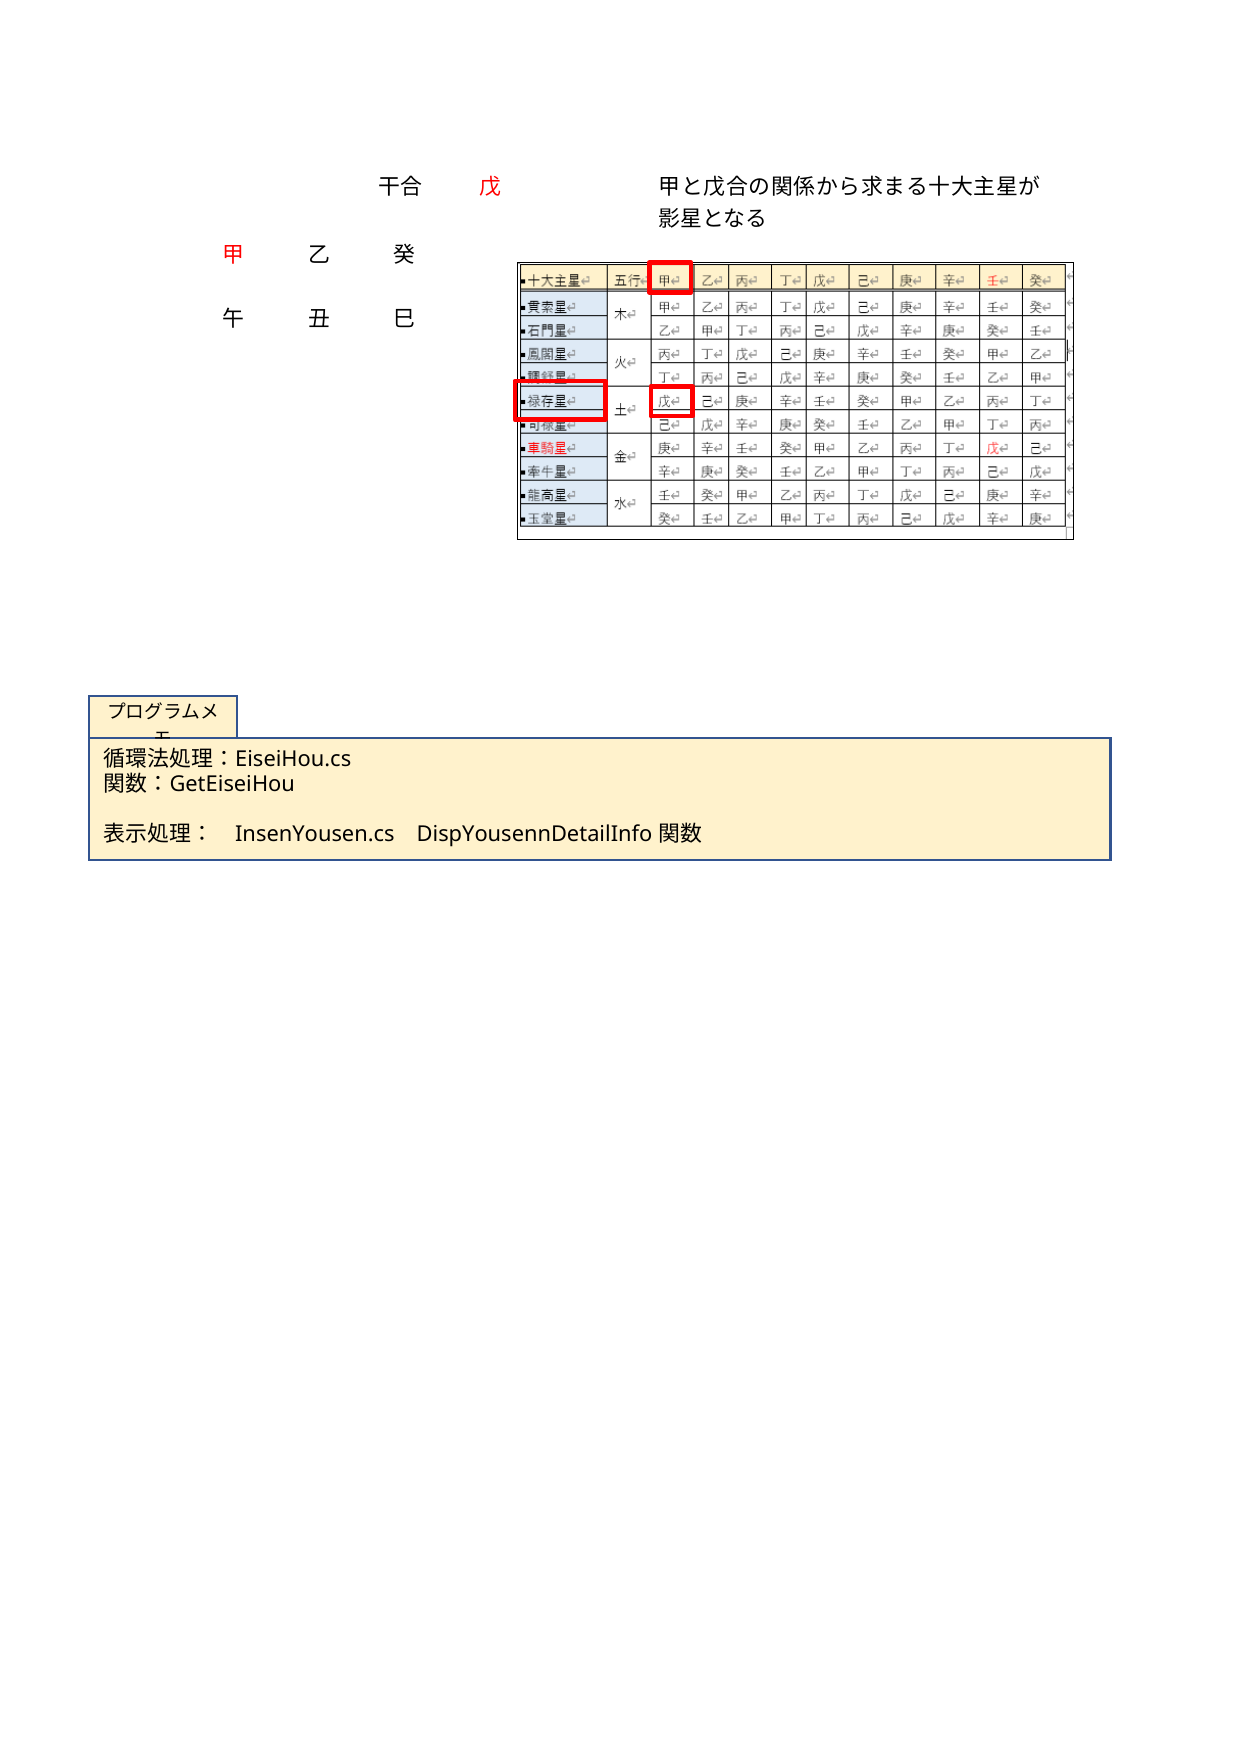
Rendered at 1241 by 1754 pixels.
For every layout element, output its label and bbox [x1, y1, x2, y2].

picture [518, 263, 1073, 539]
picture [518, 383, 603, 417]
picture [652, 265, 689, 290]
